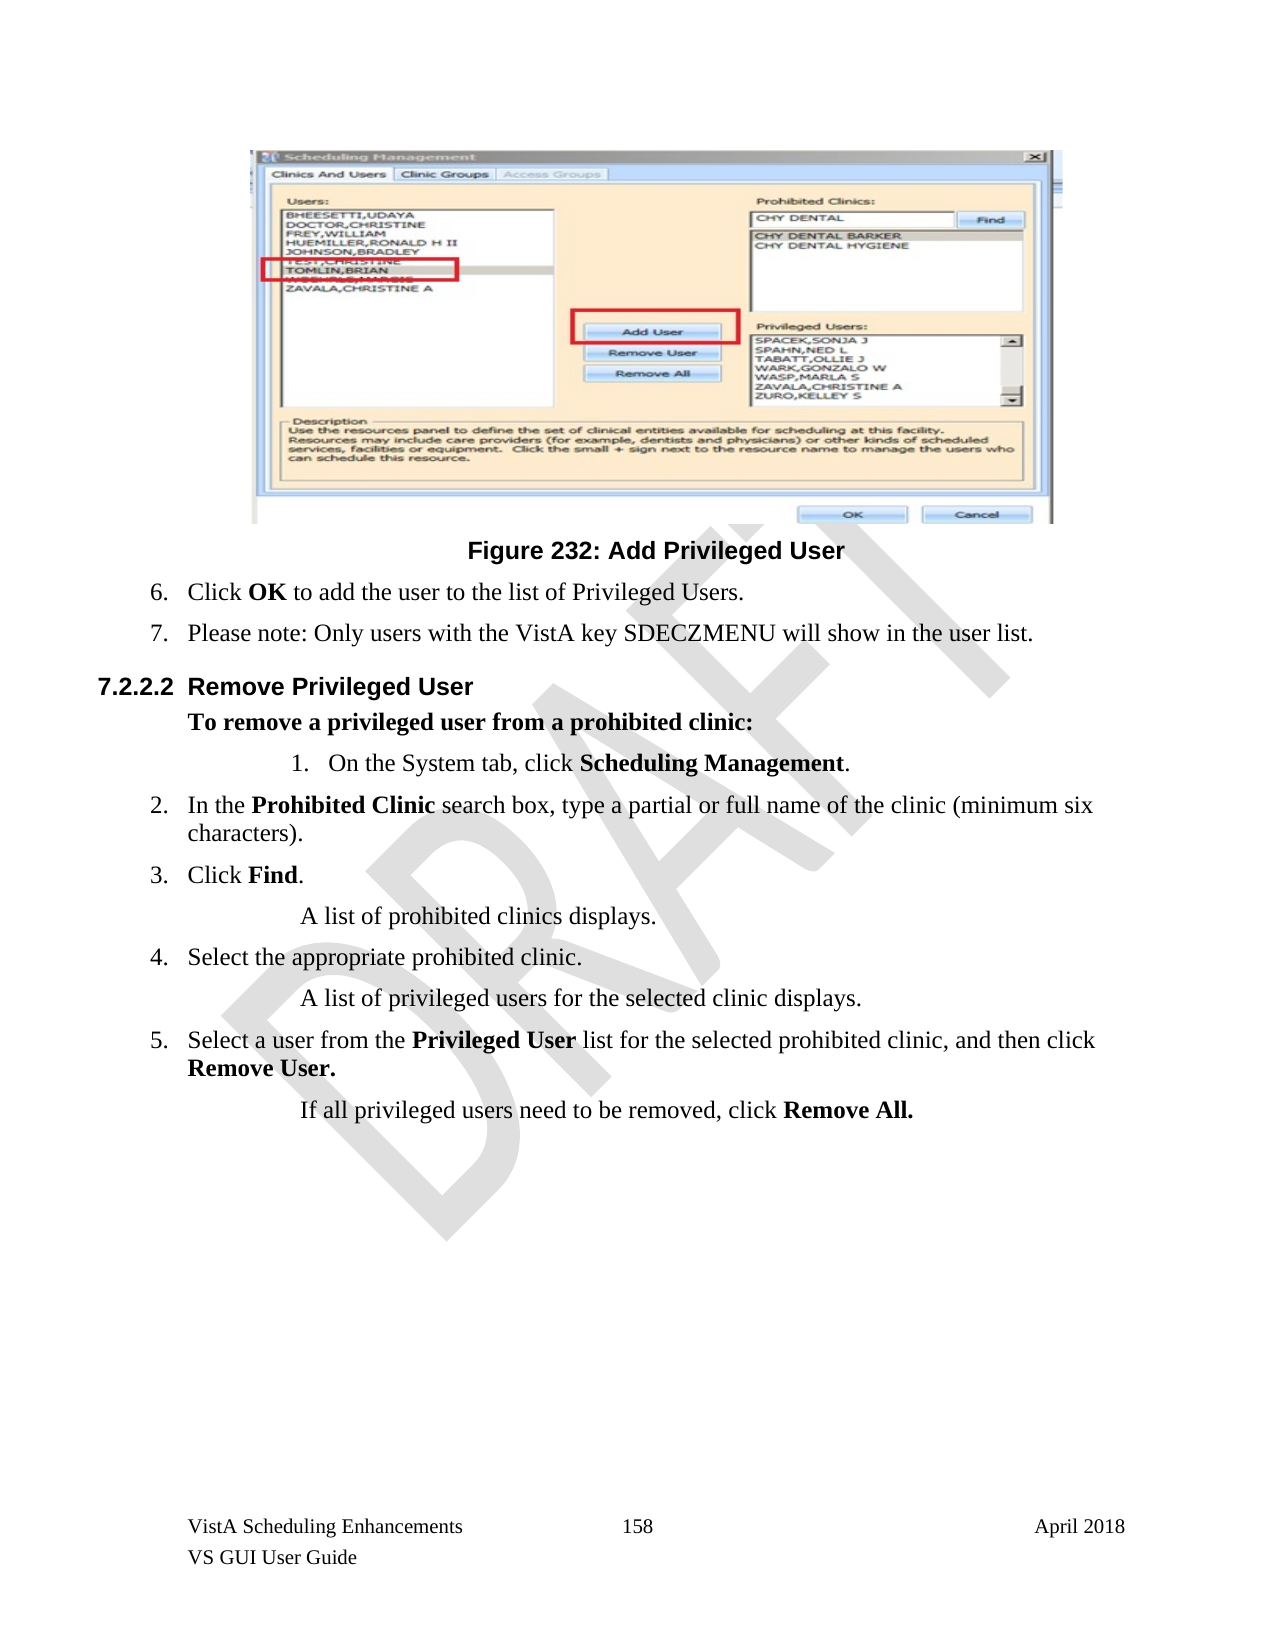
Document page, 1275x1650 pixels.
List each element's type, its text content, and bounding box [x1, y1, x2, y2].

text Figure 232: Add Privileged User [187, 536, 1125, 565]
text A list of privileged users for the selected clinic displays. [300, 983, 1125, 1012]
text To remove a privileged user from a prohibited clinic: [187, 707, 1125, 736]
subtitle Remove Privileged User [97, 672, 1125, 701]
text Select the appropriate prohibited clinic. [150, 942, 1125, 971]
text Select a user from the Privileged User list for the selected prohibited clinic, and then click Remove User. [150, 1025, 1125, 1082]
text In the Prohibited Clinic search box, type a partial or full name of the clinic (minimum six characters). [150, 790, 1125, 847]
text A list of prohibited clinics displays. [300, 901, 1125, 930]
text Click Find. [150, 860, 1125, 888]
text Click OK to add the user to the list of Privileged Users. [150, 577, 1125, 606]
list On the System tab, click Scheduling Management. [291, 748, 1125, 777]
text If all privileged users need to be removed, click Remove All. [300, 1095, 1125, 1123]
picture [250, 150, 1063, 524]
text Please note: Only users with the VistA key SDECZMENU will show in the user list. [150, 618, 1125, 647]
